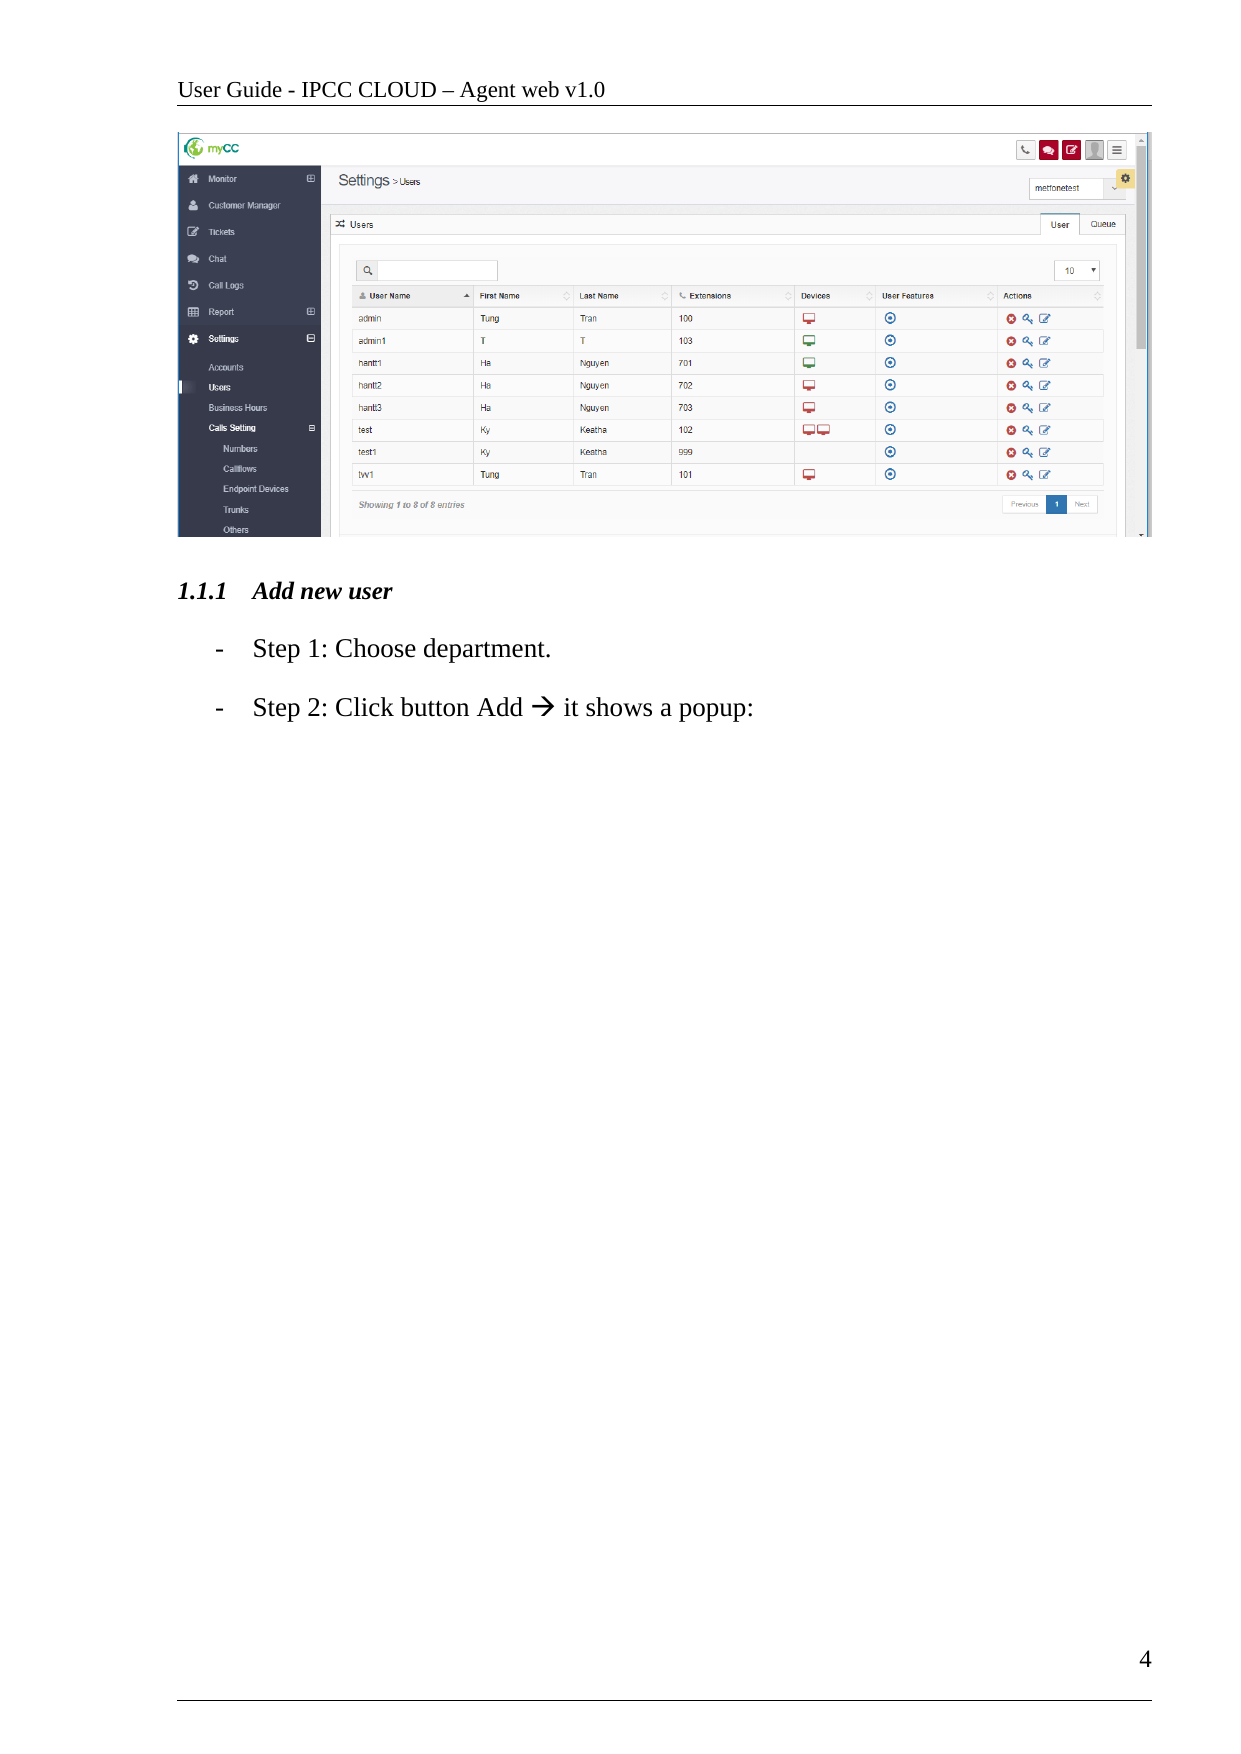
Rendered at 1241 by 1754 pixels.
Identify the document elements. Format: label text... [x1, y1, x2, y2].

subtitle Add new user [177, 576, 1152, 605]
list Step 1: Choose department. [215, 632, 1152, 663]
list Step 2: Click button Add it shows a popup: [215, 691, 1152, 722]
picture [177, 132, 1152, 537]
